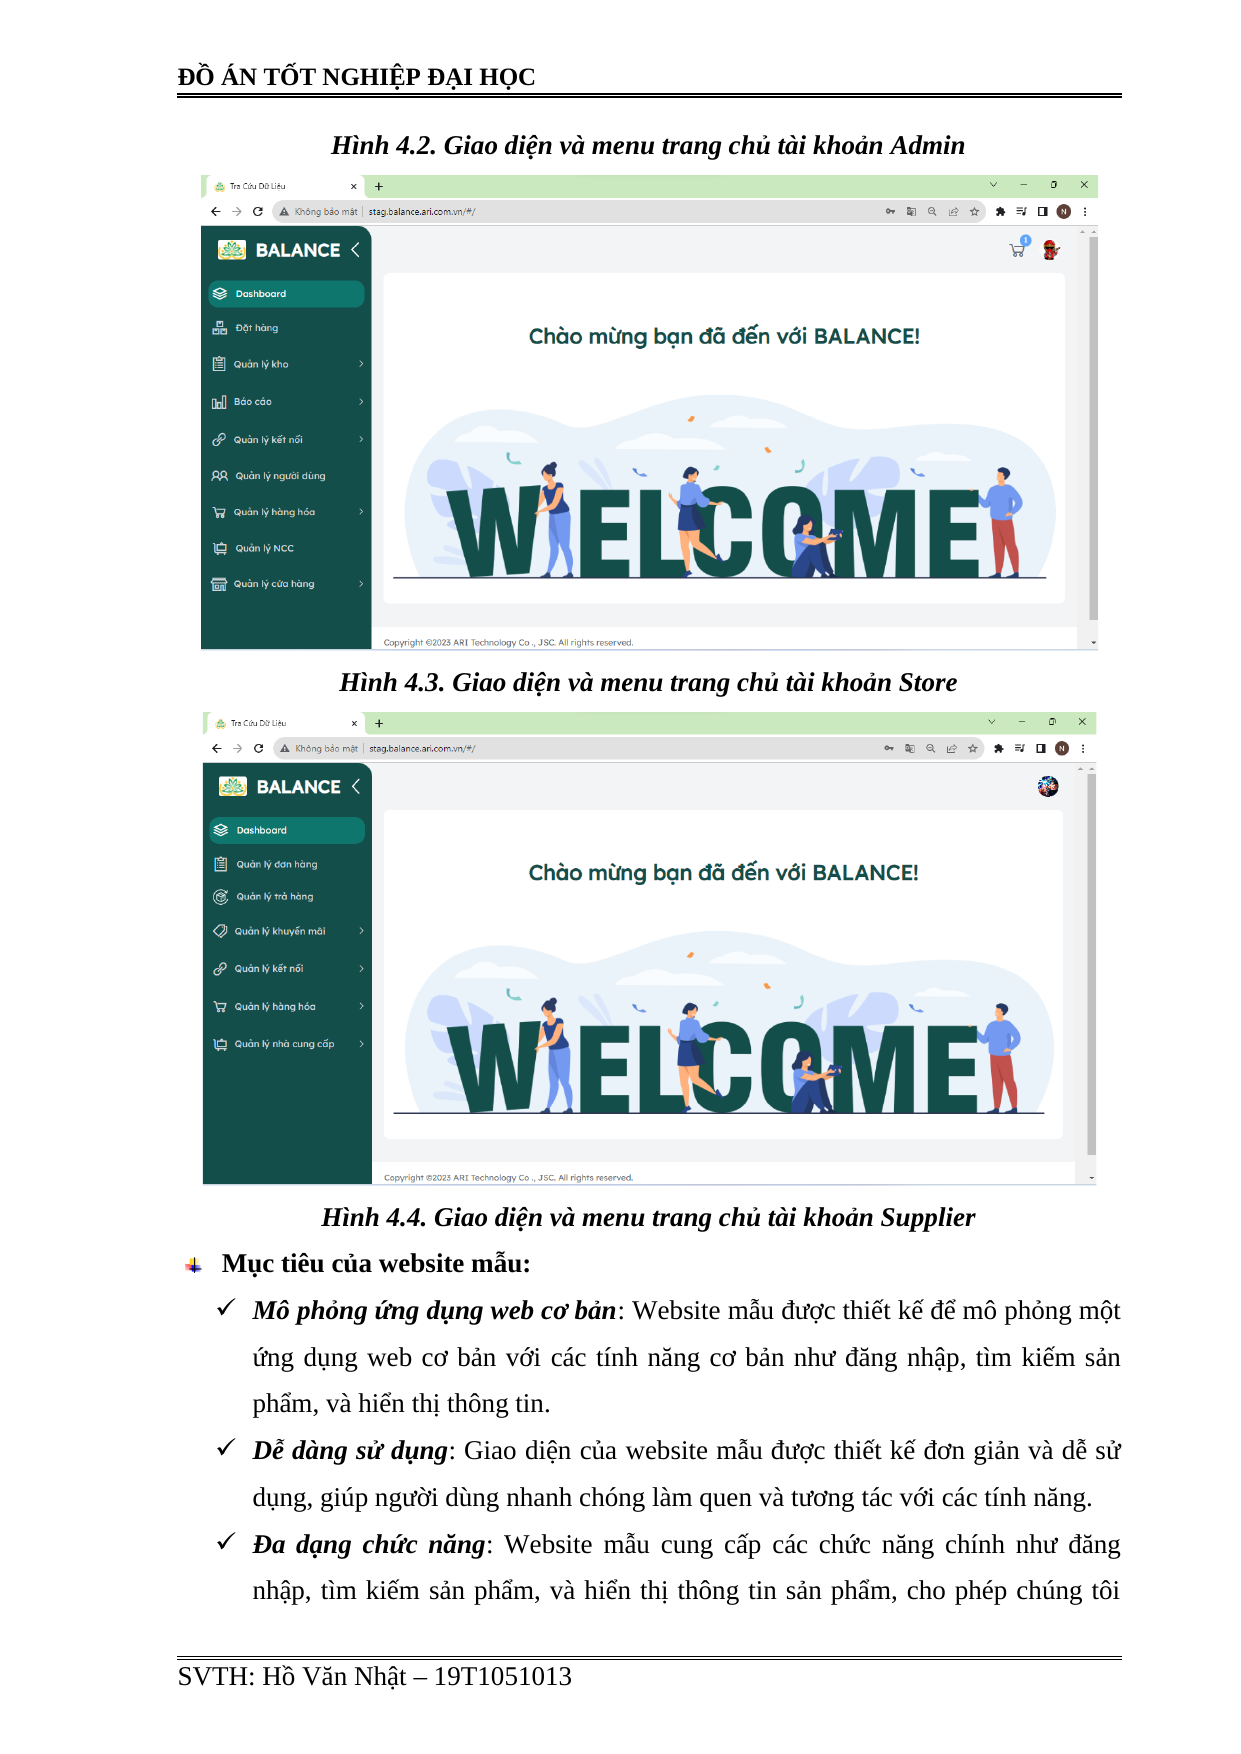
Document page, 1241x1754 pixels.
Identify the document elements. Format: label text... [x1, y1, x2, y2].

list Dễ dàng sử dụng: Giao diện của website mẫu được thiết kế đơn giản và dễ sử dụng, giúp người dùng nhanh chóng làm quen và tương tác với các tính năng. [215, 1434, 1122, 1512]
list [215, 1528, 1122, 1606]
list Mục tiêu của website mẫu: [184, 1247, 1122, 1279]
picture [185, 1256, 202, 1273]
picture [202, 712, 1097, 1186]
list Mô phỏng ứng dụng web cơ bản: Website mẫu được thiết kế để mô phỏng một ứng dụng web cơ bản với các tính năng cơ bản như đăng nhập, tìm kiếm sản phẩm, và hiển thị thông tin. [215, 1294, 1122, 1419]
text Hình 4.2. Giao diện và menu trang chủ tài khoản Admin [177, 129, 1122, 160]
text Hình 4.3. Giao diện và menu trang chủ tài khoản Store [177, 666, 1122, 697]
picture [201, 175, 1099, 651]
text Hình 4.4. Giao diện và menu trang chủ tài khoản Supplier [177, 1201, 1122, 1232]
